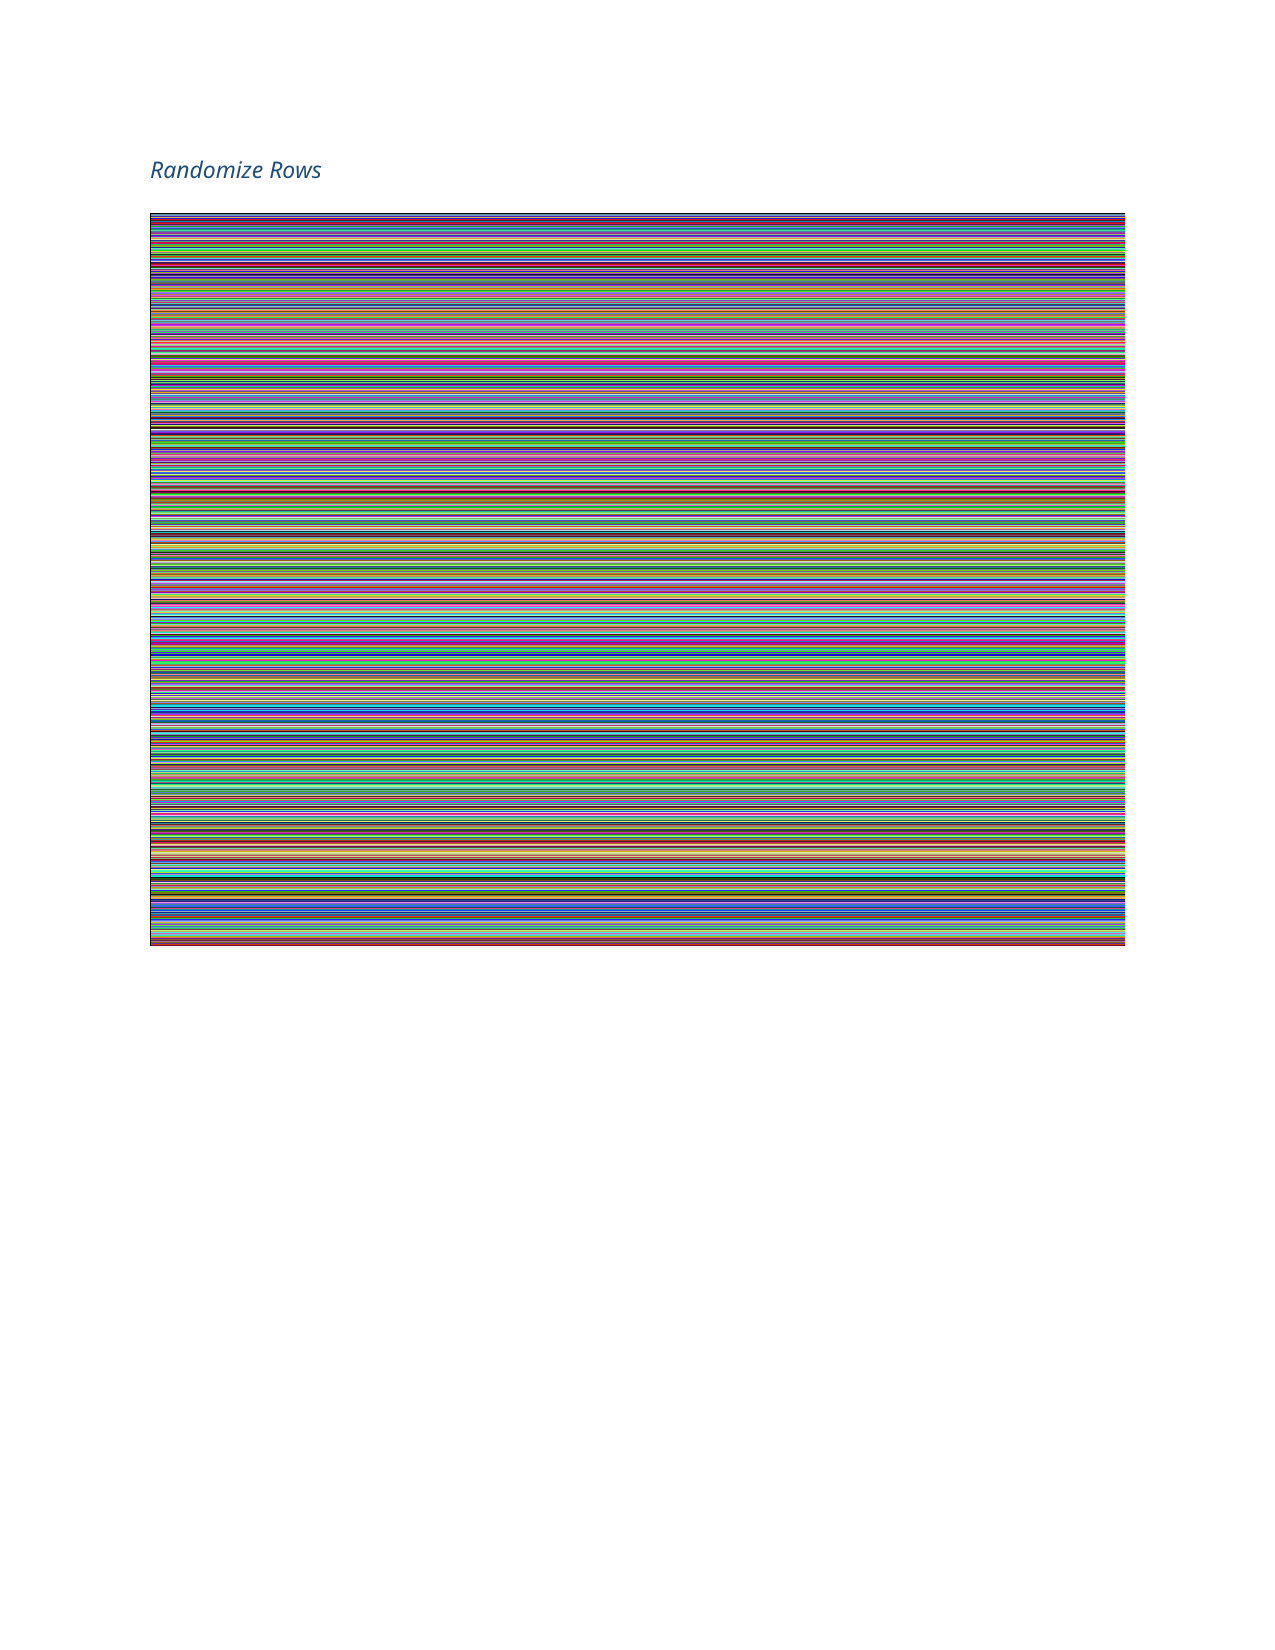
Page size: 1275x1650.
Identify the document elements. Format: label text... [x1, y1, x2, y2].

subtitle Randomize Rows [150, 154, 1125, 185]
picture [150, 785, 1125, 800]
picture [150, 213, 1125, 782]
picture [150, 803, 1125, 946]
